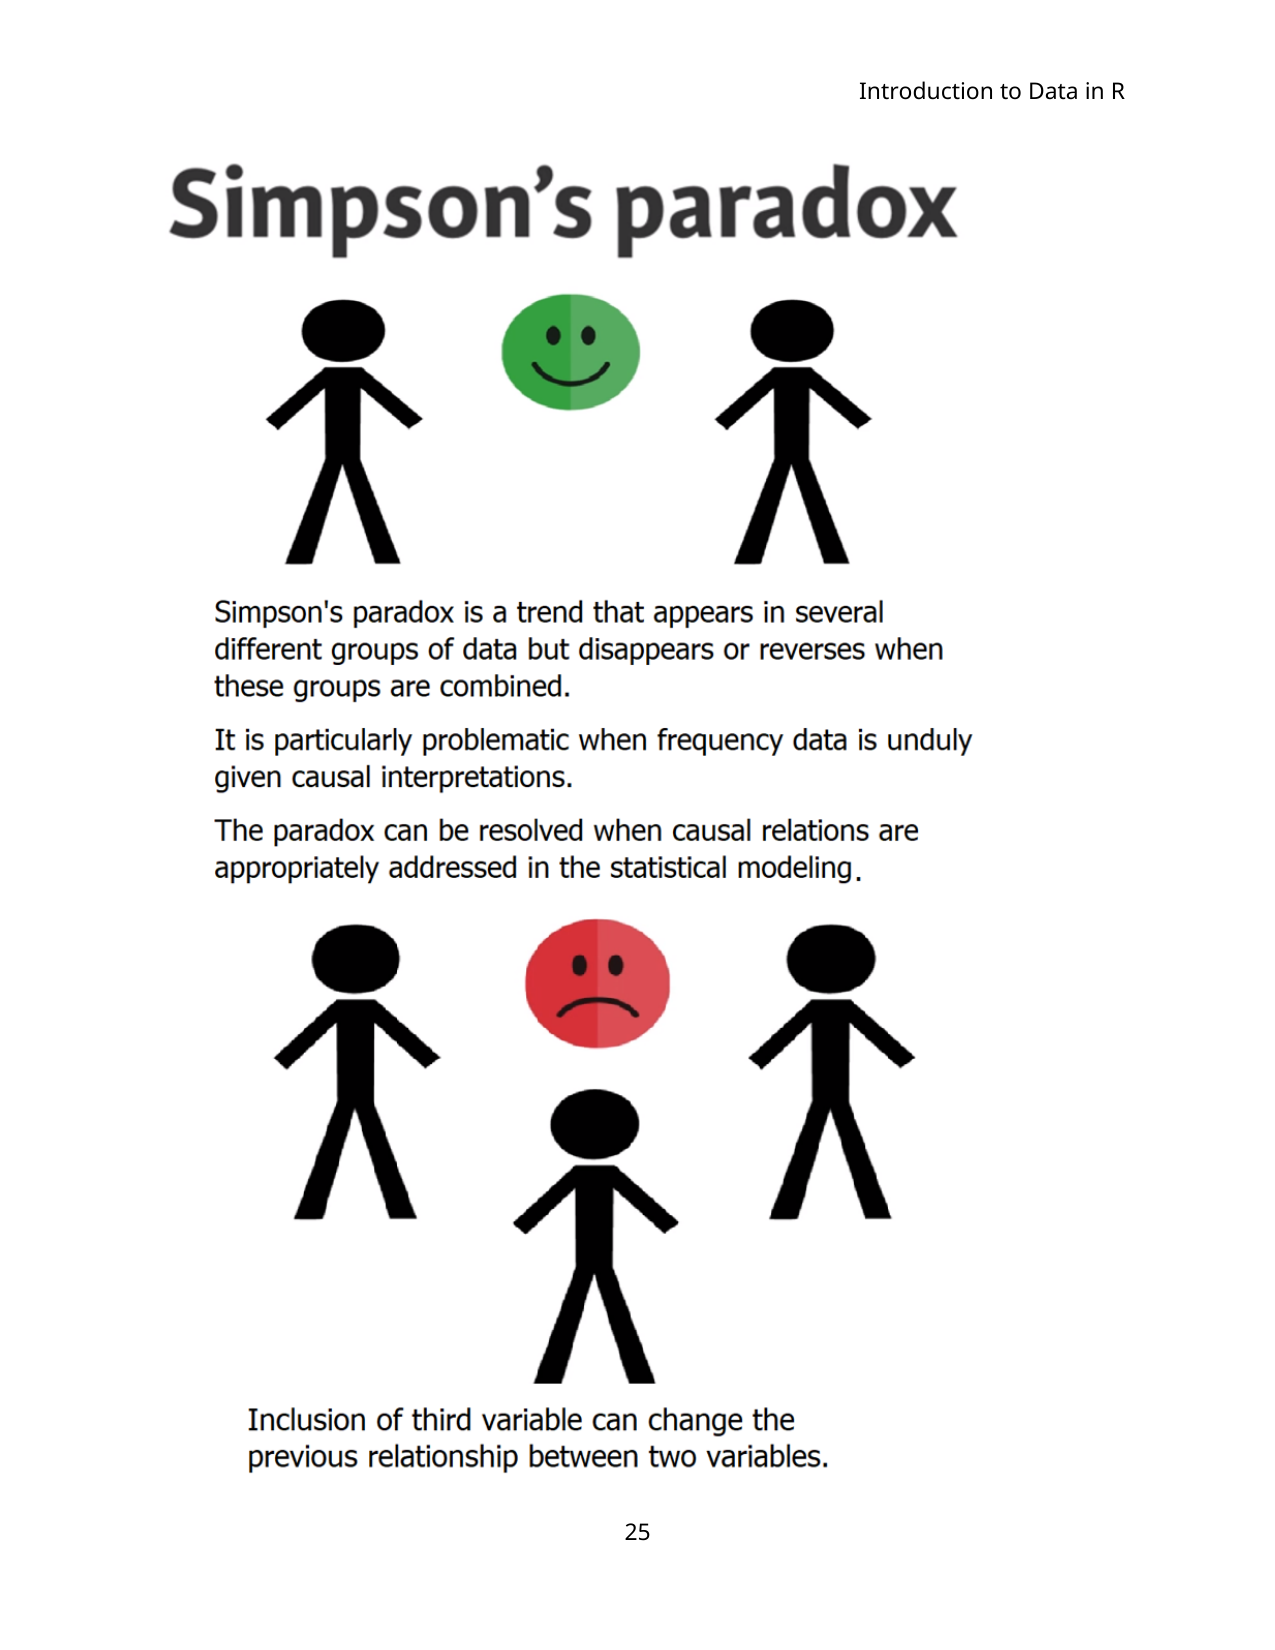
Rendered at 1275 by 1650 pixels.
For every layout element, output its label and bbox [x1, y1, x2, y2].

picture [150, 150, 1012, 1485]
